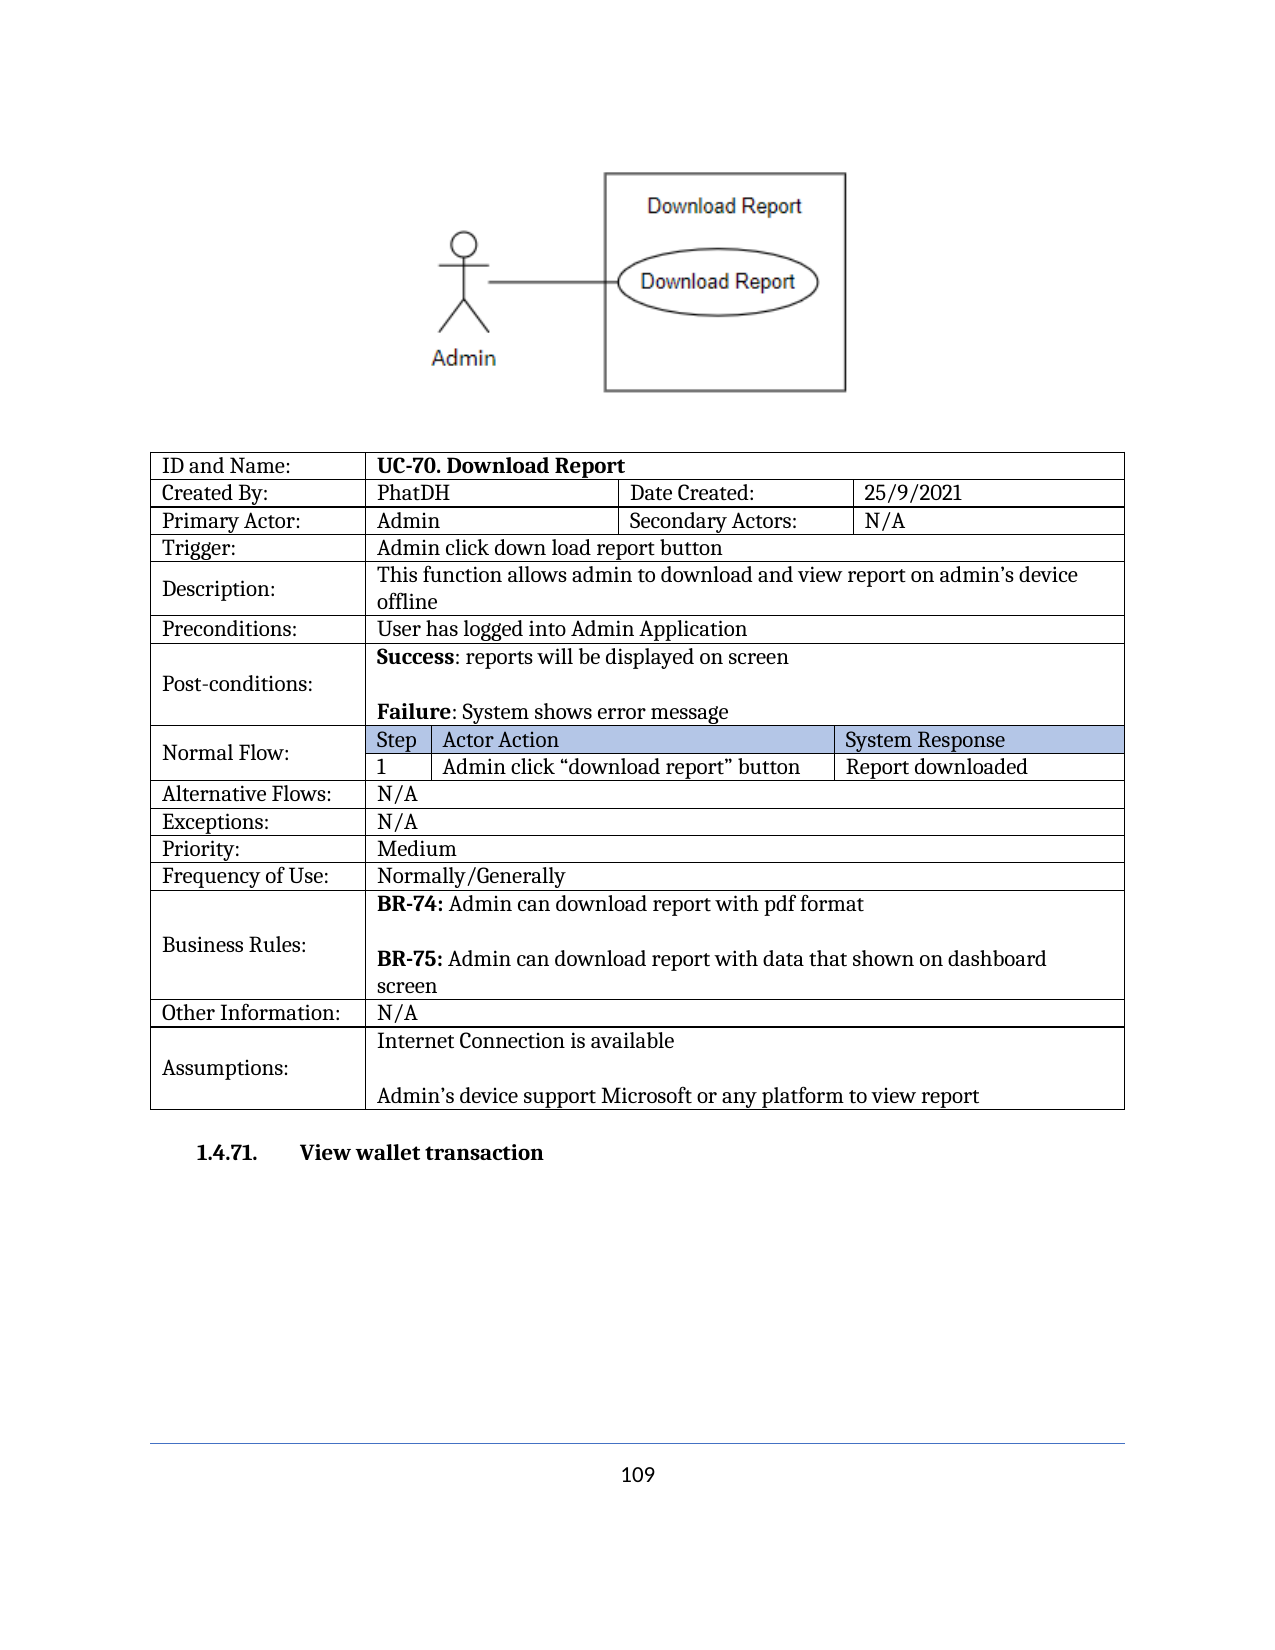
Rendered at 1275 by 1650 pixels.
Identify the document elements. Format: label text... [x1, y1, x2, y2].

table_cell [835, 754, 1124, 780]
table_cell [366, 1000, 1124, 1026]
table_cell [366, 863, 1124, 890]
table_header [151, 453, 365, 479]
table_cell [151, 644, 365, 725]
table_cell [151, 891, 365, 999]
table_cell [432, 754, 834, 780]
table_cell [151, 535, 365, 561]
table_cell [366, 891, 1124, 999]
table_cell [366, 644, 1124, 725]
list View wallet transaction [197, 1139, 1125, 1166]
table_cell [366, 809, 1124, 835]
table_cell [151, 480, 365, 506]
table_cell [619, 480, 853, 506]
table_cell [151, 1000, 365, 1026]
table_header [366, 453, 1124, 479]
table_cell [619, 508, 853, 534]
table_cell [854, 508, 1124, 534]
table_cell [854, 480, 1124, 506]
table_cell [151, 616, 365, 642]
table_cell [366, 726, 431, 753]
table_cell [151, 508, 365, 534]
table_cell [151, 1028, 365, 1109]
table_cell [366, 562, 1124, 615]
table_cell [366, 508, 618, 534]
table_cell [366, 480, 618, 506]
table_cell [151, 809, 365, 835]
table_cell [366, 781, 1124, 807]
picture [405, 150, 870, 421]
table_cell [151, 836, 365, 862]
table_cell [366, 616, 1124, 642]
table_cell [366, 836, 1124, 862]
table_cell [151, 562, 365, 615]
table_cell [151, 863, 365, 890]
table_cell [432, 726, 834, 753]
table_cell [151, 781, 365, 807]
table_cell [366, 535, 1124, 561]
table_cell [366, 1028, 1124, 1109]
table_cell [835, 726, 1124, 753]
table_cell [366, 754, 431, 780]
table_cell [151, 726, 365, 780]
